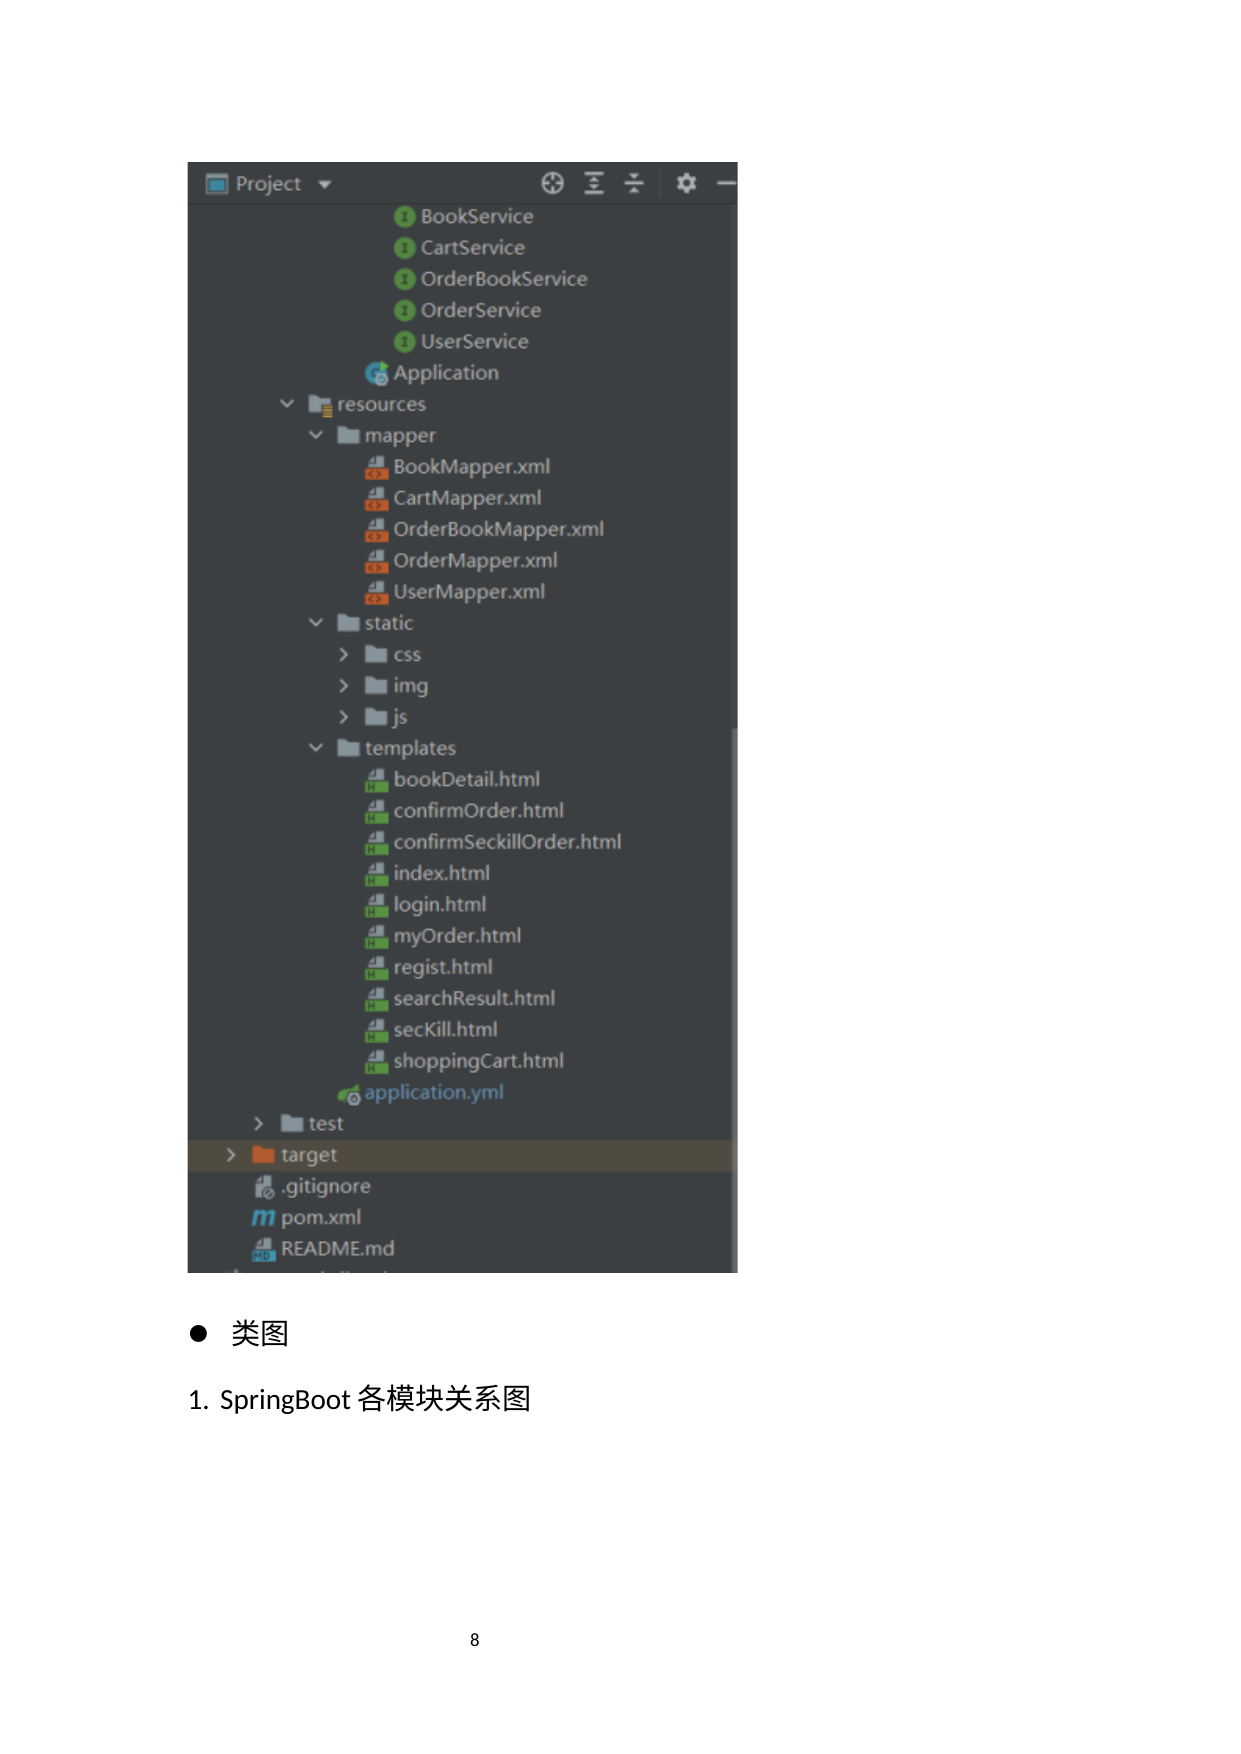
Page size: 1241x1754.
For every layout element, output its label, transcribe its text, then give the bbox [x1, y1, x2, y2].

list 类图 [187, 1299, 1053, 1364]
list SpringBoot各模块关系图 [187, 1364, 1053, 1429]
picture [187, 162, 738, 1273]
